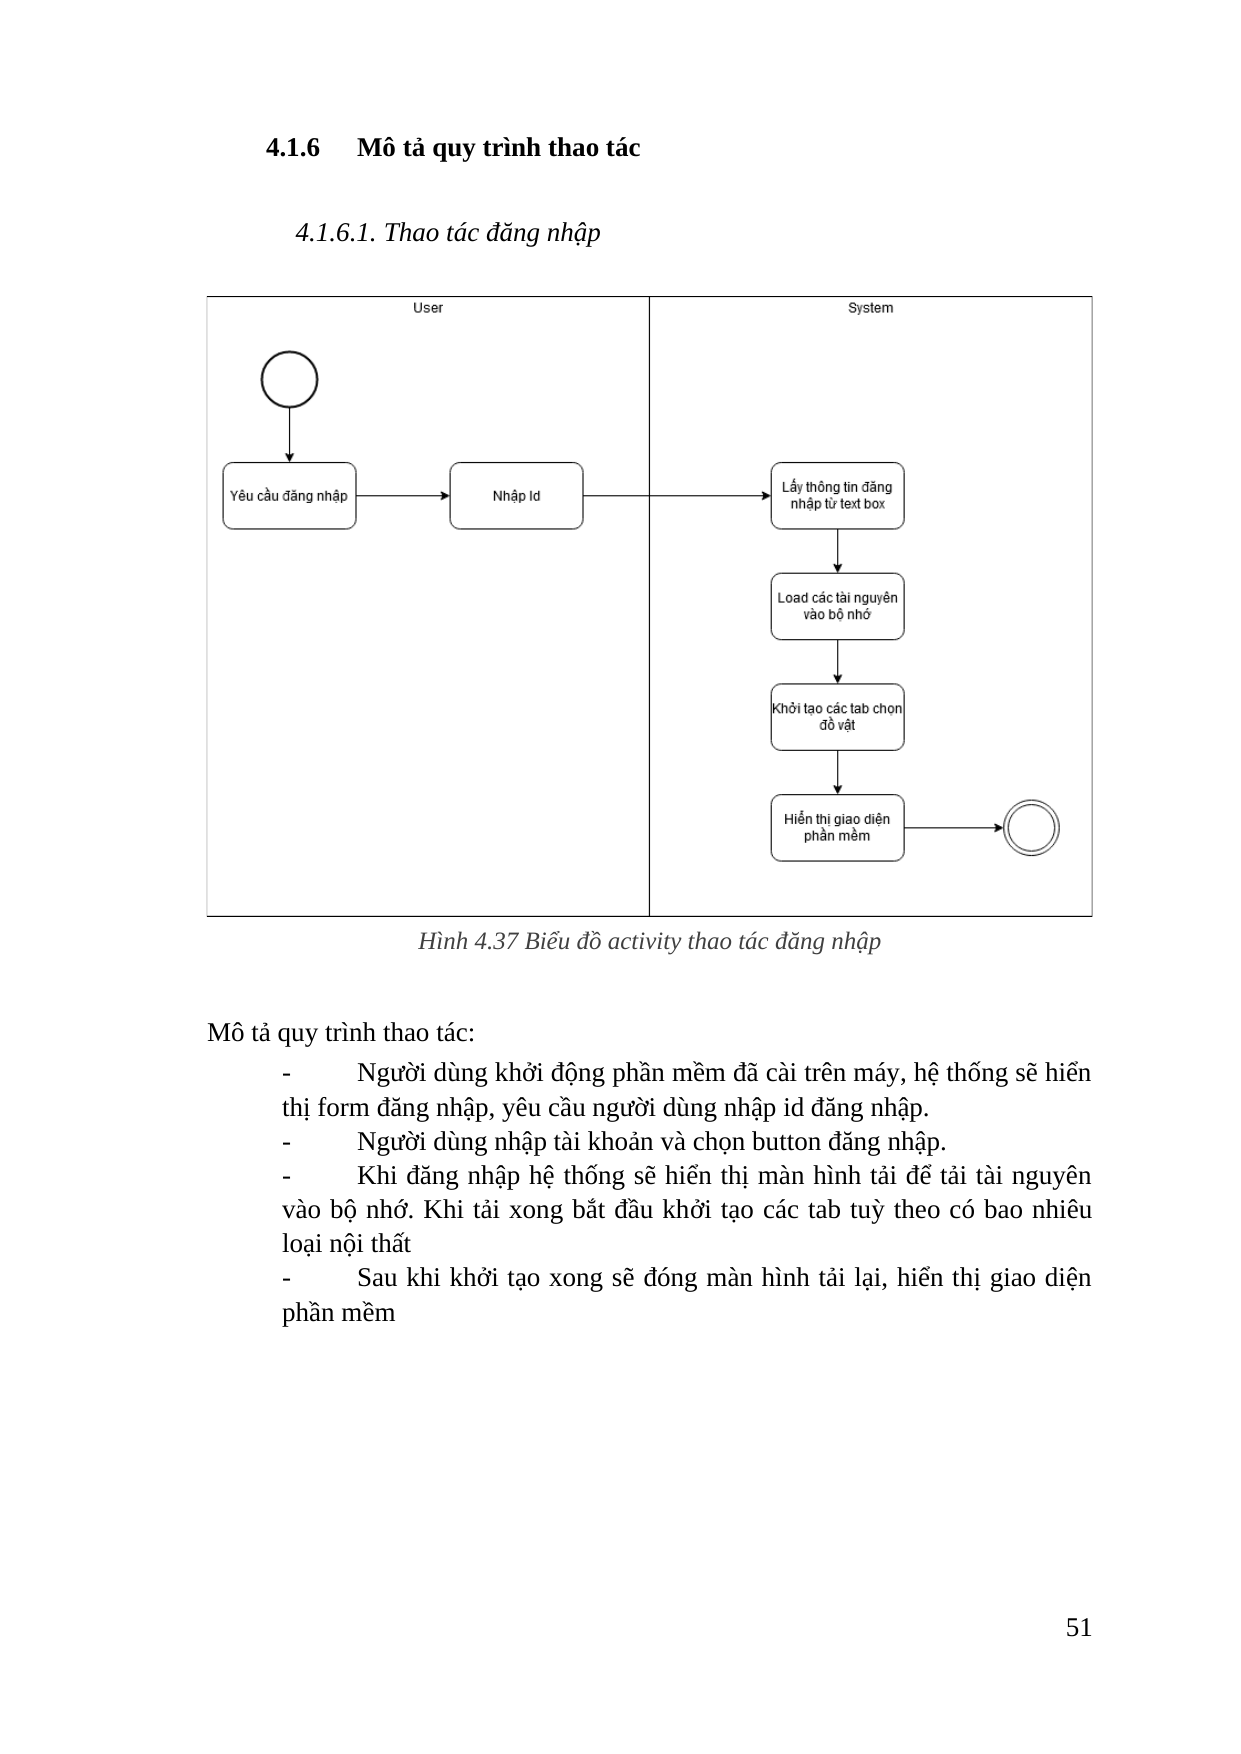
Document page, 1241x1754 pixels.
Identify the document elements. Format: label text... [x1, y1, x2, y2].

subtitle Mô tả quy trình thao tác [266, 131, 1092, 162]
text Mô tả quy trình thao tác: [207, 1016, 1092, 1047]
subtitle Thao tác đăng nhập [207, 216, 1092, 247]
list Người dùng nhập tài khoản và chọn button đăng nhập. [282, 1125, 1092, 1156]
list Người dùng khởi động phần mềm đã cài trên máy, hệ thống sẽ hiển thị form đăng nhập, yêu cầu người dùng nhập id đăng nhập. [282, 1057, 1092, 1122]
list Sau khi khởi tạo xong sẽ đóng màn hình tải lại, hiển thị giao diện phần mềm [282, 1262, 1092, 1327]
list Khi đăng nhập hệ thống sẽ hiển thị màn hình tải để tải tài nguyên vào bộ nhớ. Khi tải xong bắt đầu khởi tạo các tab tuỳ theo có bao nhiêu loại nội thất [282, 1159, 1092, 1258]
picture [206, 296, 1093, 917]
